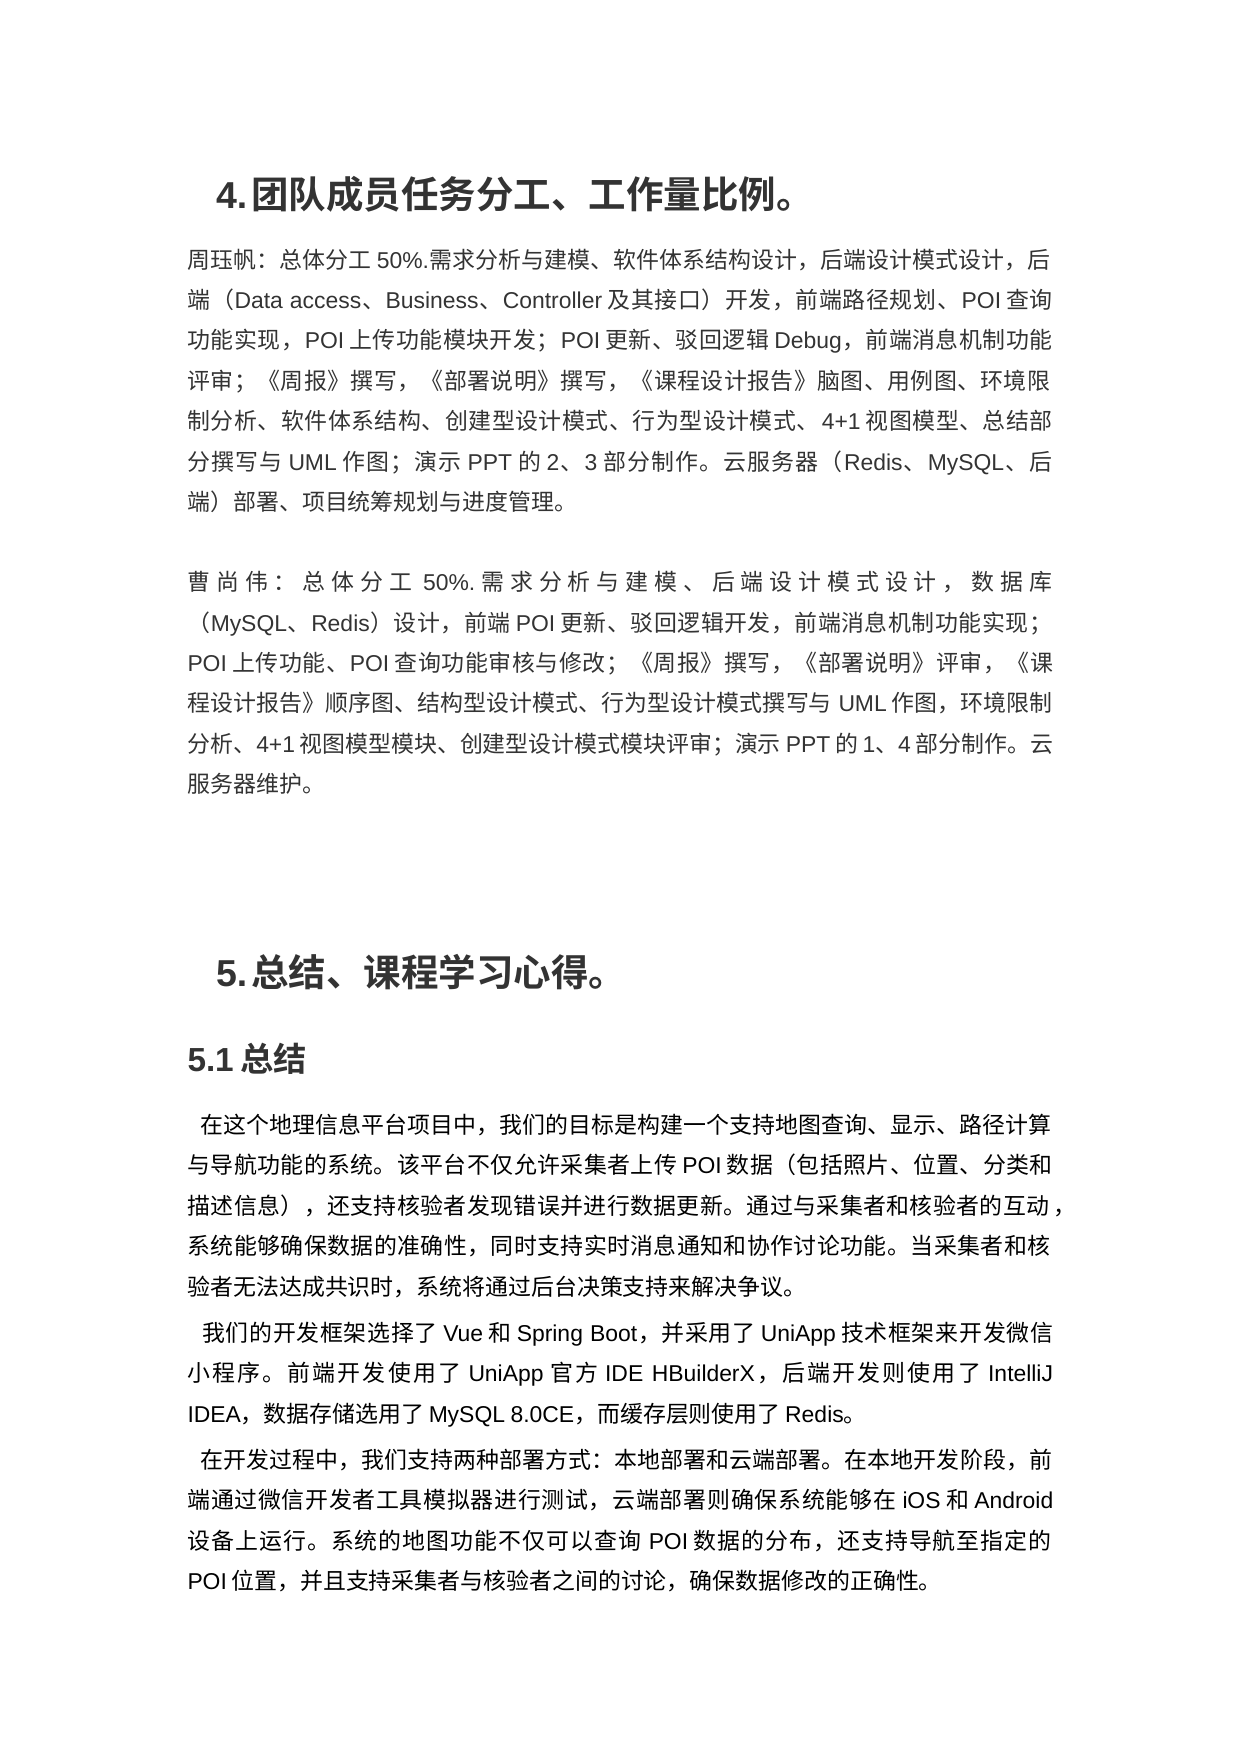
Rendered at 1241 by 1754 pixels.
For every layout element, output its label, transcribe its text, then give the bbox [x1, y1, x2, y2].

text 曹尚伟：总体分工50%.需求分析与建模、后端设计模式设计，数据库（MySQL、Redis）设计，前端POI更新、驳回逻辑开发，前端消息机制功能实现；POI上传功能、POI查询功能审核与修改；《周报》撰写，《部署说明》评审，《课程设计报告》顺序图、结构型设计模式、行为型设计模式撰写与UML作图，环境限制分析、4+1视图模型模块、创建型设计模式模块评审；演示PPT的1、4部分制作。云服务器维护。 [187, 561, 1053, 803]
subtitle 5.1总结 [187, 1017, 1053, 1097]
text 我们的开发框架选择了Vue和Spring Boot，并采用了UniApp技术框架来开发微信小程序。前端开发使用了UniApp官方IDE HBuilderX，后端开发则使用了IntelliJ IDEA，数据存储选用了MySQL 8.0CE，而缓存层则使用了Redis。 [187, 1311, 1053, 1432]
subtitle 总结、课程学习心得。 [216, 930, 1053, 1010]
text 在这个地理信息平台项目中，我们的目标是构建一个支持地图查询、显示、路径计算与导航功能的系统。该平台不仅允许采集者上传POI数据（包括照片、位置、分类和描述信息），还支持核验者发现错误并进行数据更新。通过与采集者和核验者的互动，系统能够确保数据的准确性，同时支持实时消息通知和协作讨论功能。当采集者和核验者无法达成共识时，系统将通过后台决策支持来解决争议。 [187, 1103, 1053, 1305]
subtitle 团队成员任务分工、工作量比例。 [216, 151, 1053, 232]
text 周珏帆：总体分工50%.需求分析与建模、软件体系结构设计，后端设计模式设计，后端（Data access、Business、Controller及其接口）开发，前端路径规划、POI查询功能实现，POI上传功能模块开发；POI更新、驳回逻辑Debug，前端消息机制功能评审；《周报》撰写，《部署说明》撰写，《课程设计报告》脑图、用例图、环境限制分析、软件体系结构、创建型设计模式、行为型设计模式、4+1视图模型、总结部分撰写与UML作图；演示PPT的2、3部分制作。云服务器（Redis、MySQL、后端）部署、项目统筹规划与进度管理。 [187, 238, 1053, 520]
text 在开发过程中，我们支持两种部署方式：本地部署和云端部署。在本地开发阶段，前端通过微信开发者工具模拟器进行测试，云端部署则确保系统能够在iOS和Android设备上运行。系统的地图功能不仅可以查询POI数据的分布，还支持导航至指定的POI位置，并且支持采集者与核验者之间的讨论，确保数据修改的正确性。 [187, 1438, 1053, 1600]
